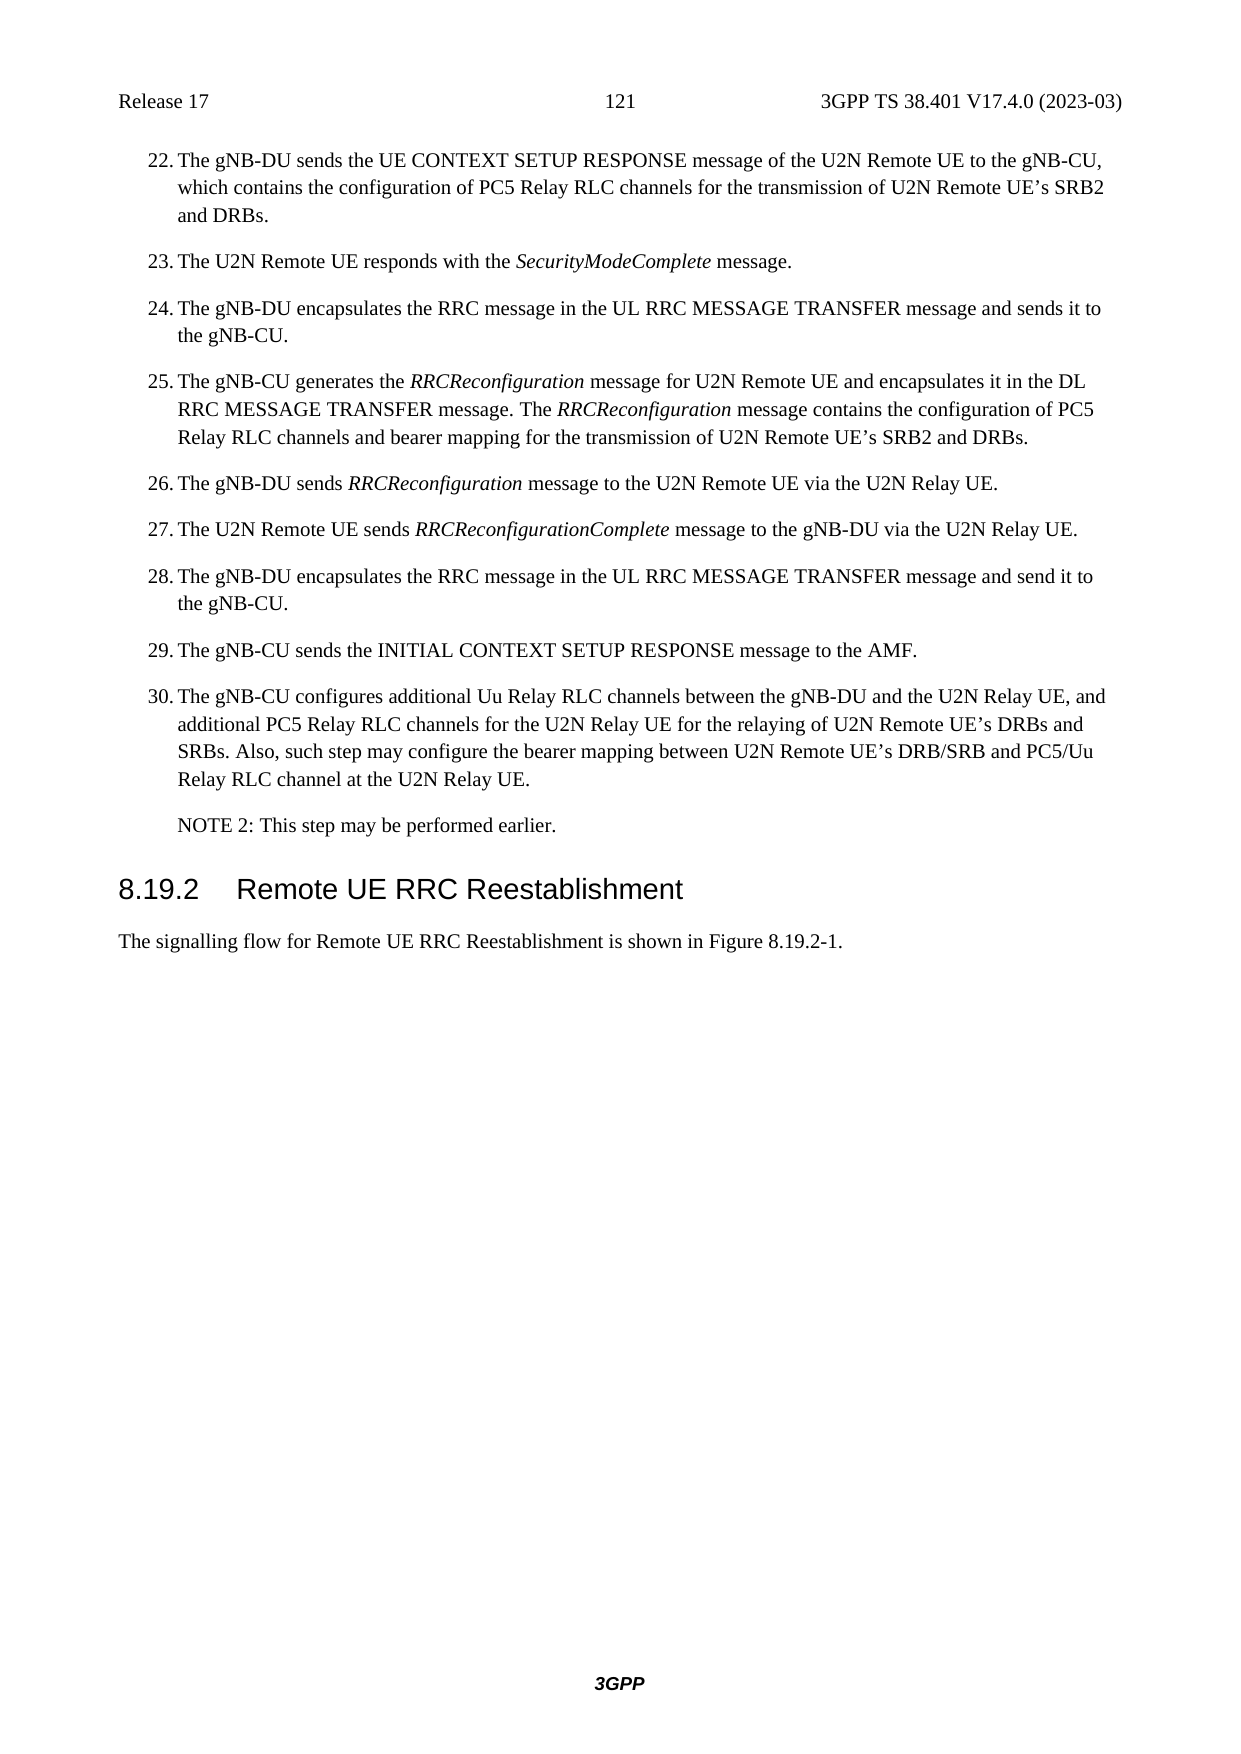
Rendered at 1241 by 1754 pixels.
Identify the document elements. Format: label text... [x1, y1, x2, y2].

subtitle 8.19.2 Remote UE RRC Reestablishment [118, 872, 1122, 906]
text 28. The gNB-DU encapsulates the RRC message in the UL RRC MESSAGE TRANSFER message and send it to the gNB-CU. [148, 564, 1122, 615]
text NOTE 2: This step may be performed earlier. [177, 813, 1122, 837]
text 27. The U2N Remote UE sends RRCReconfigurationComplete message to the gNB-DU via the U2N Relay UE. [148, 517, 1122, 541]
text 30. The gNB-CU configures additional Uu Relay RLC channels between the gNB-DU and the U2N Relay UE, and additional PC5 Relay RLC channels for the U2N Relay UE for the relaying of U2N Remote UE’s DRBs and SRBs. Also, such step may configure the bearer mapping between U2N Remote UE’s DRB/SRB and PC5/Uu Relay RLC channel at the U2N Relay UE. [148, 684, 1122, 791]
text 24. The gNB-DU encapsulates the RRC message in the UL RRC MESSAGE TRANSFER message and sends it to the gNB-CU. [148, 295, 1122, 347]
text 25. The gNB-CU generates the RRCReconfiguration message for U2N Remote UE and encapsulates it in the DL RRC MESSAGE TRANSFER message. The RRCReconfiguration message contains the configuration of PC5 Relay RLC channels and bearer mapping for the transmission of U2N Remote UE’s SRB2 and DRBs. [148, 369, 1122, 449]
text 23. The U2N Remote UE responds with the SecurityModeComplete message. [148, 249, 1122, 273]
text The signalling flow for Remote UE RRC Reestablishment is shown in Figure 8.19.2-1. [118, 929, 1122, 953]
text 22. The gNB-DU sends the UE CONTEXT SETUP RESPONSE message of the U2N Remote UE to the gNB-CU, which contains the configuration of PC5 Relay RLC channels for the transmission of U2N Remote UE’s SRB2 and DRBs. [148, 147, 1122, 227]
text 26. The gNB-DU sends RRCReconfiguration message to the U2N Remote UE via the U2N Relay UE. [148, 471, 1122, 495]
text 29. The gNB-CU sends the INITIAL CONTEXT SETUP RESPONSE message to the AMF. [148, 638, 1122, 662]
